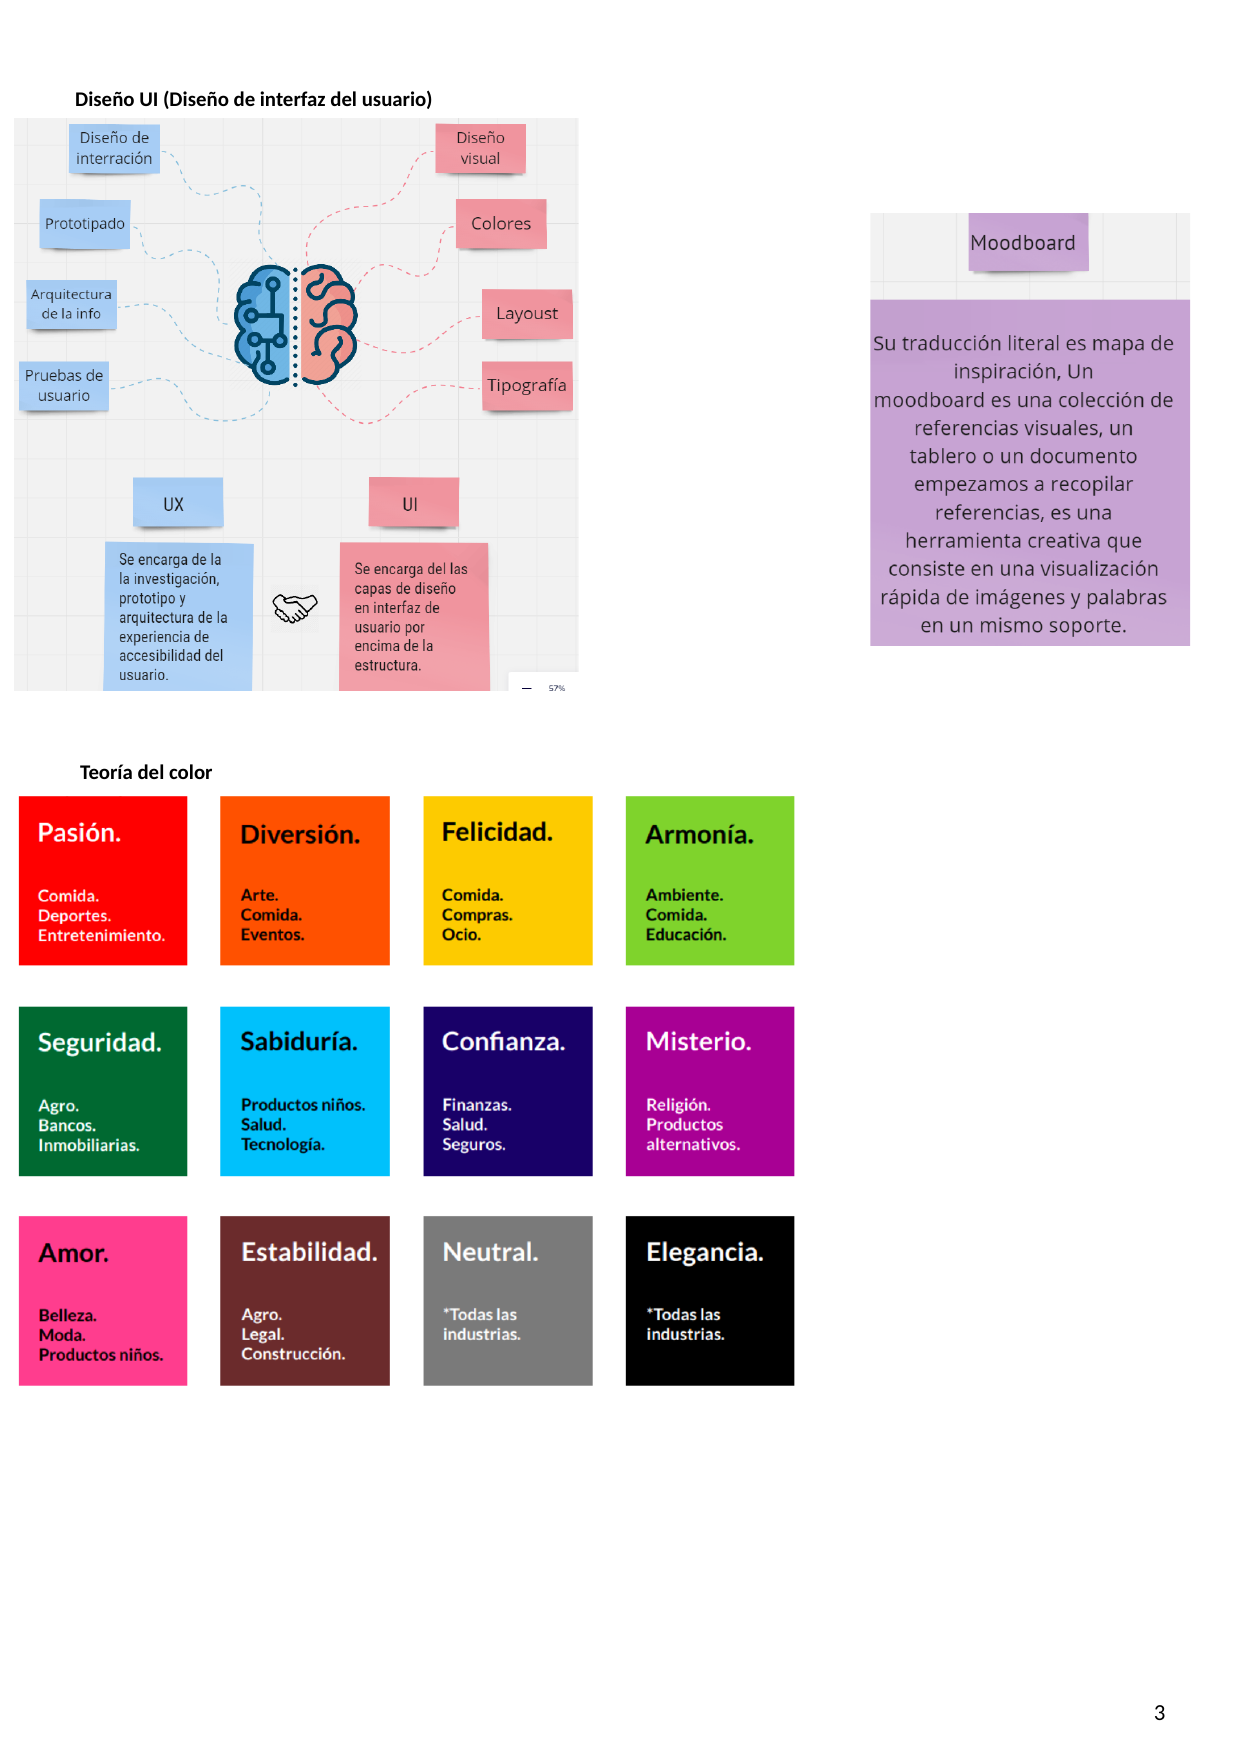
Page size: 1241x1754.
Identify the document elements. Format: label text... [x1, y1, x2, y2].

picture [870, 213, 1191, 646]
picture [18, 796, 795, 1386]
text Teoría del color [75, 759, 1165, 785]
text Diseño UI (Diseño de interfaz del usuario) [75, 86, 1165, 111]
picture [14, 118, 579, 691]
